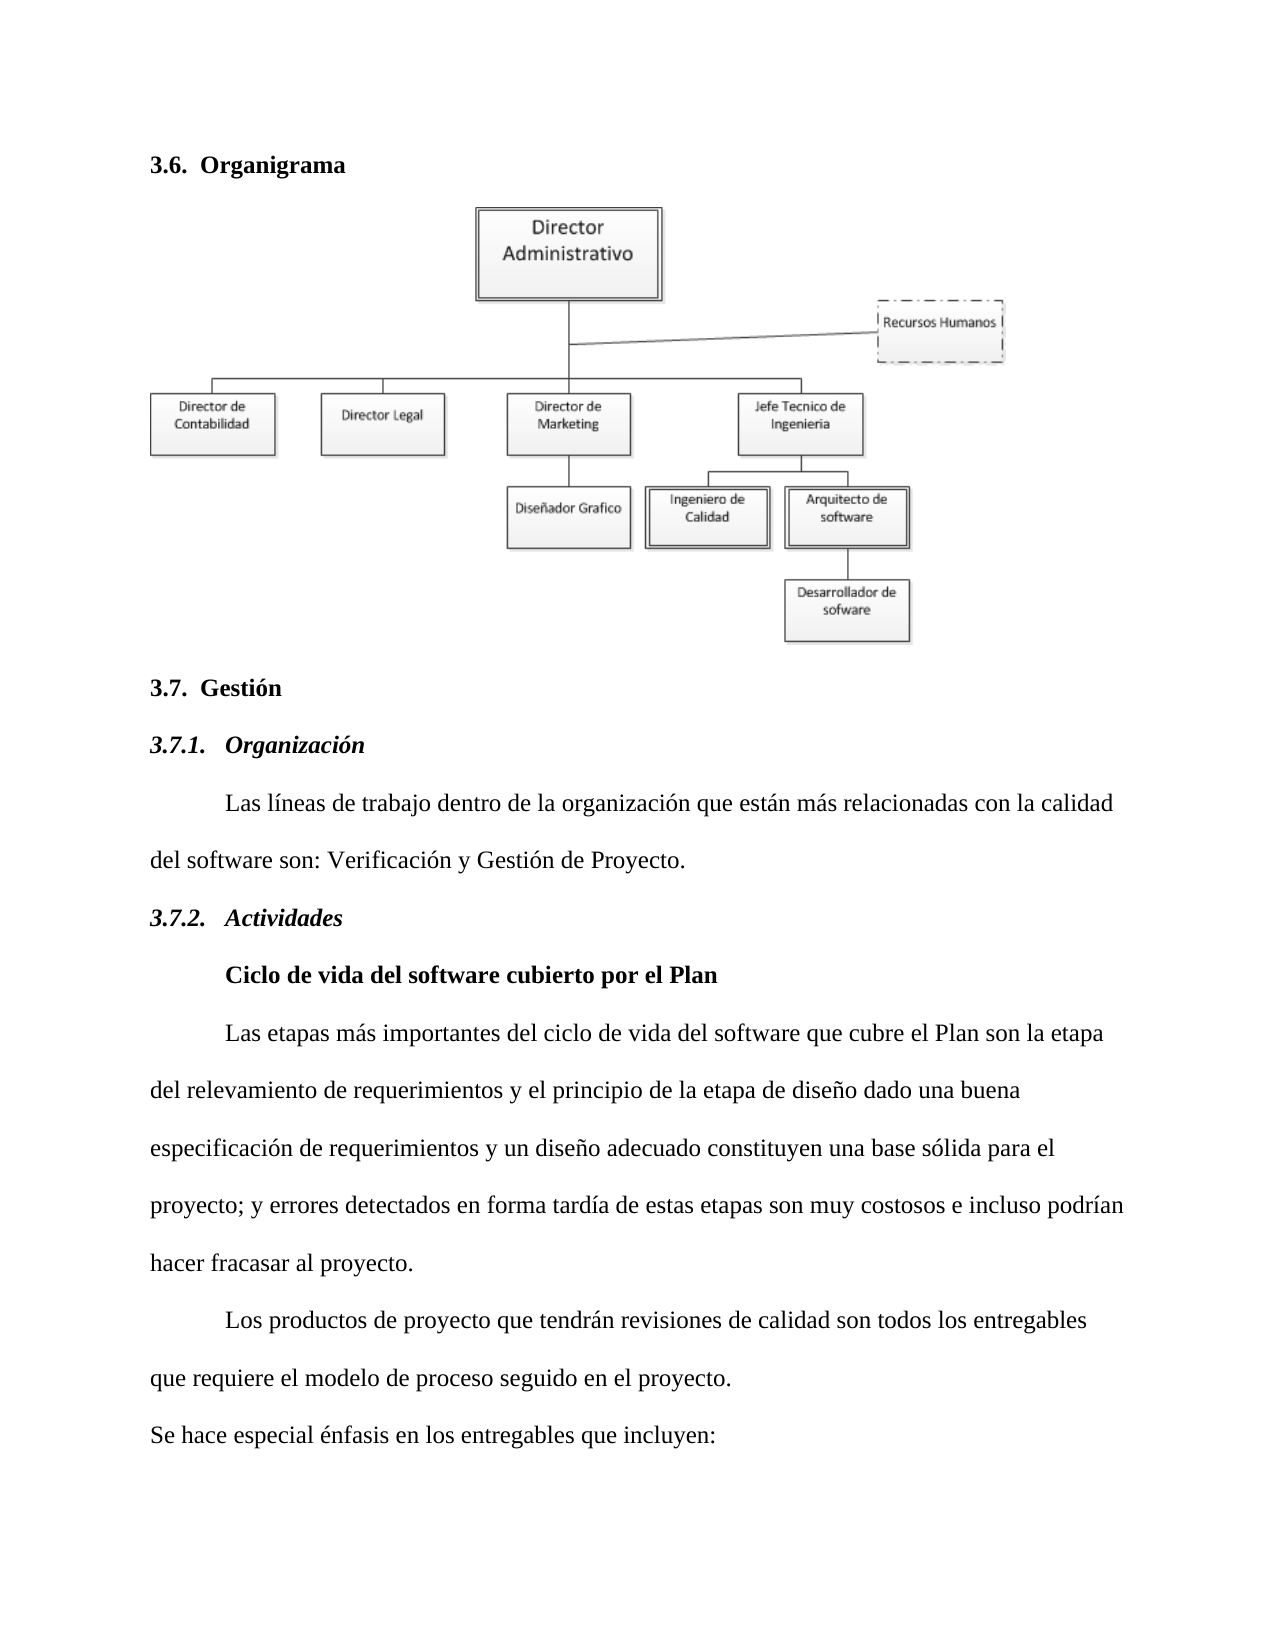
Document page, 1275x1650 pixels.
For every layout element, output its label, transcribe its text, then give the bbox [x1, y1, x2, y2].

text Se hace especial énfasis en los entregables que incluyen: [150, 1421, 1125, 1449]
list Las etapas más importantes del ciclo de vida del software que cubre el Plan son la etapa del relevamiento de requerimientos y el principio de la etapa de diseño dado una buena especificación de requerimientos y un diseño adecuado constituyen una base sólida para el proyecto; y errores detectados en forma tardía de estas etapas son muy costosos e incluso podrían hacer fracasar al proyecto. [150, 1018, 1125, 1277]
picture [150, 207, 1006, 645]
subtitle Ciclo de vida del software cubierto por el Plan [150, 961, 1125, 989]
subtitle Gestión [150, 673, 1125, 702]
subtitle Actividades [150, 903, 1125, 932]
list Las líneas de trabajo dentro de la organización que están más relacionadas con la calidad del software son: Verificación y Gestión de Proyecto. [150, 788, 1125, 874]
list Los productos de proyecto que tendrán revisiones de calidad son todos los entregables que requiere el modelo de proceso seguido en el proyecto. [150, 1306, 1125, 1392]
subtitle Organigrama [150, 150, 1125, 179]
subtitle Organización [150, 731, 1125, 759]
